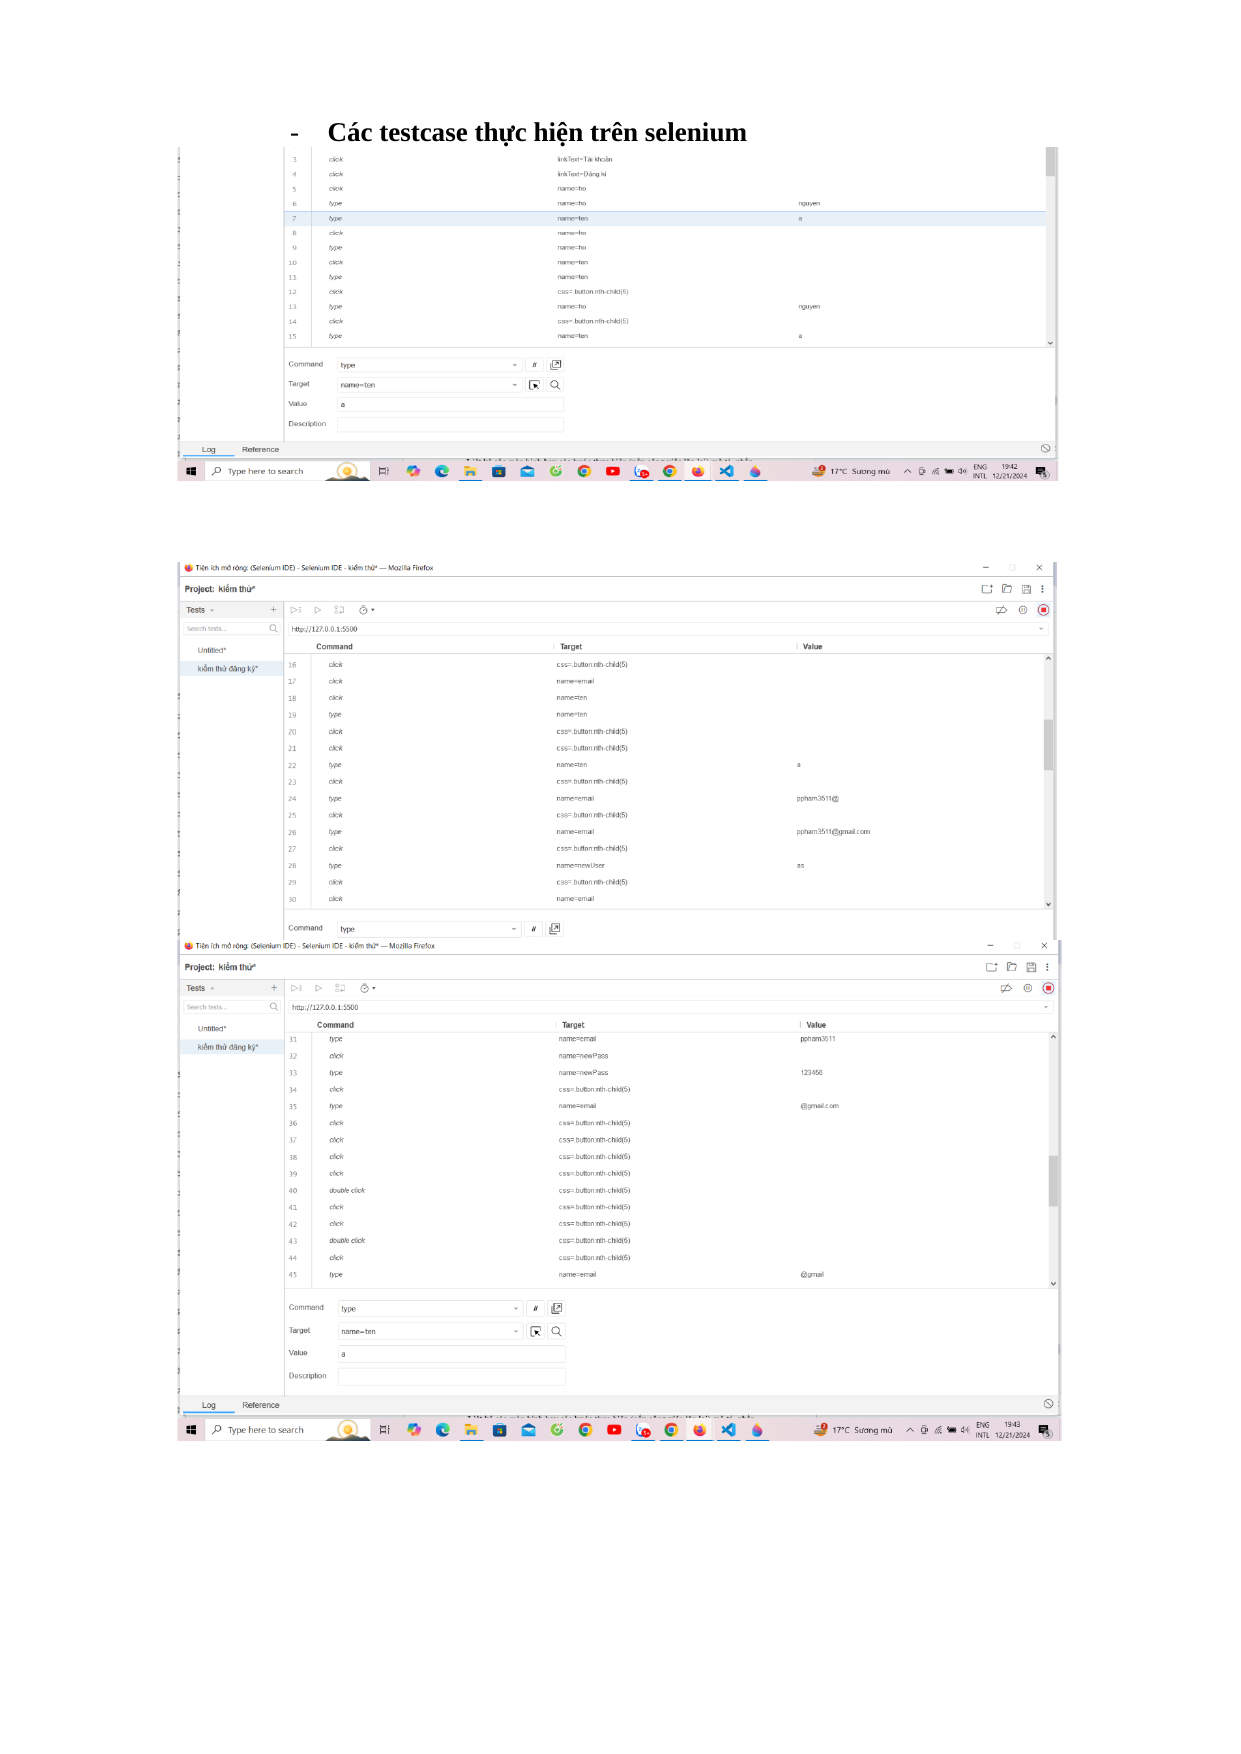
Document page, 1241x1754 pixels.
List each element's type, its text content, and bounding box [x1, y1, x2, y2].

picture [177, 562, 1062, 1441]
list Các testcase thực hiện trên selenium [290, 118, 1057, 147]
picture [177, 147, 1059, 481]
